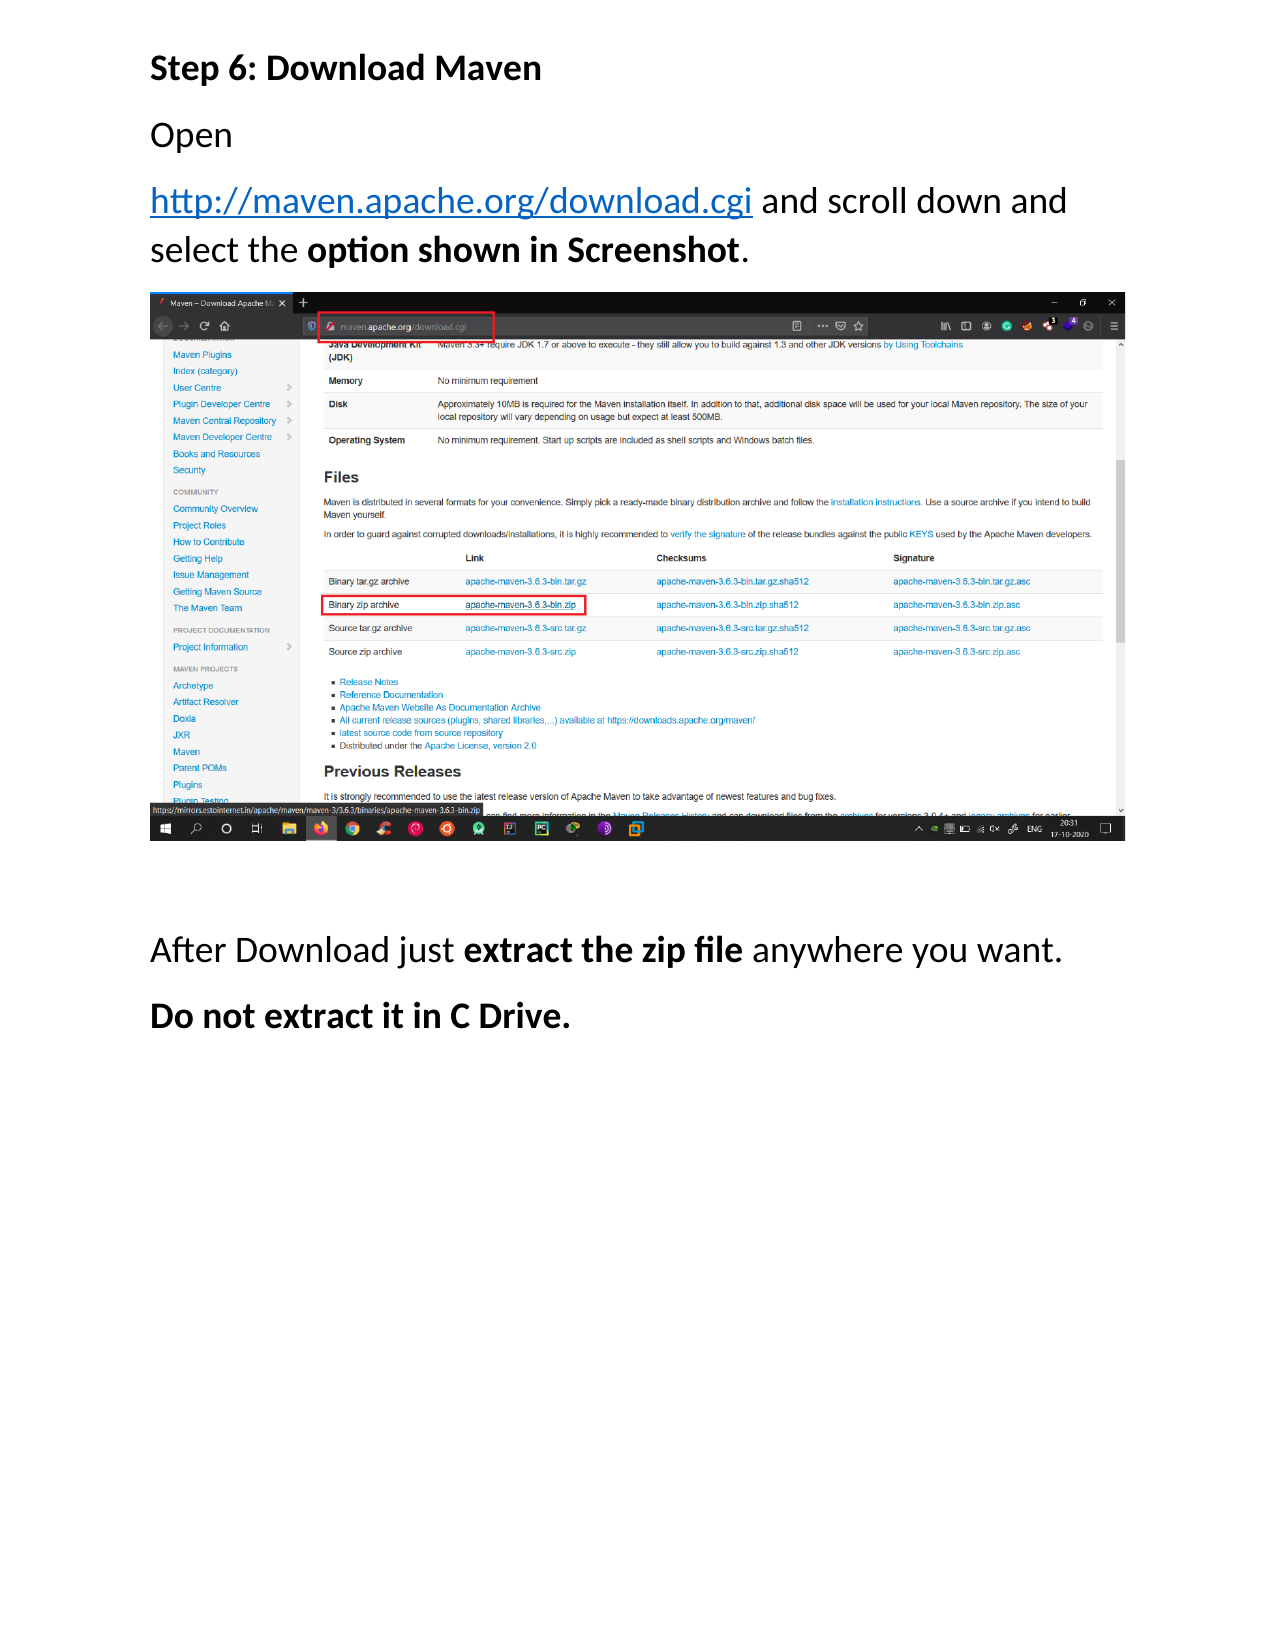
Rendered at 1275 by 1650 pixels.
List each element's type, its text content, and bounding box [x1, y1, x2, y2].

text Step 6: Download Maven [150, 44, 1125, 90]
text Open [150, 111, 1125, 156]
picture [150, 292, 1125, 841]
text http://maven.apache.org/download.cgi and scroll down and select the option shown in Screenshot. [150, 177, 1125, 272]
text After Download just extract the zip file anywhere you want. [150, 926, 1125, 972]
text Do not extract it in C Drive. [150, 992, 1125, 1038]
